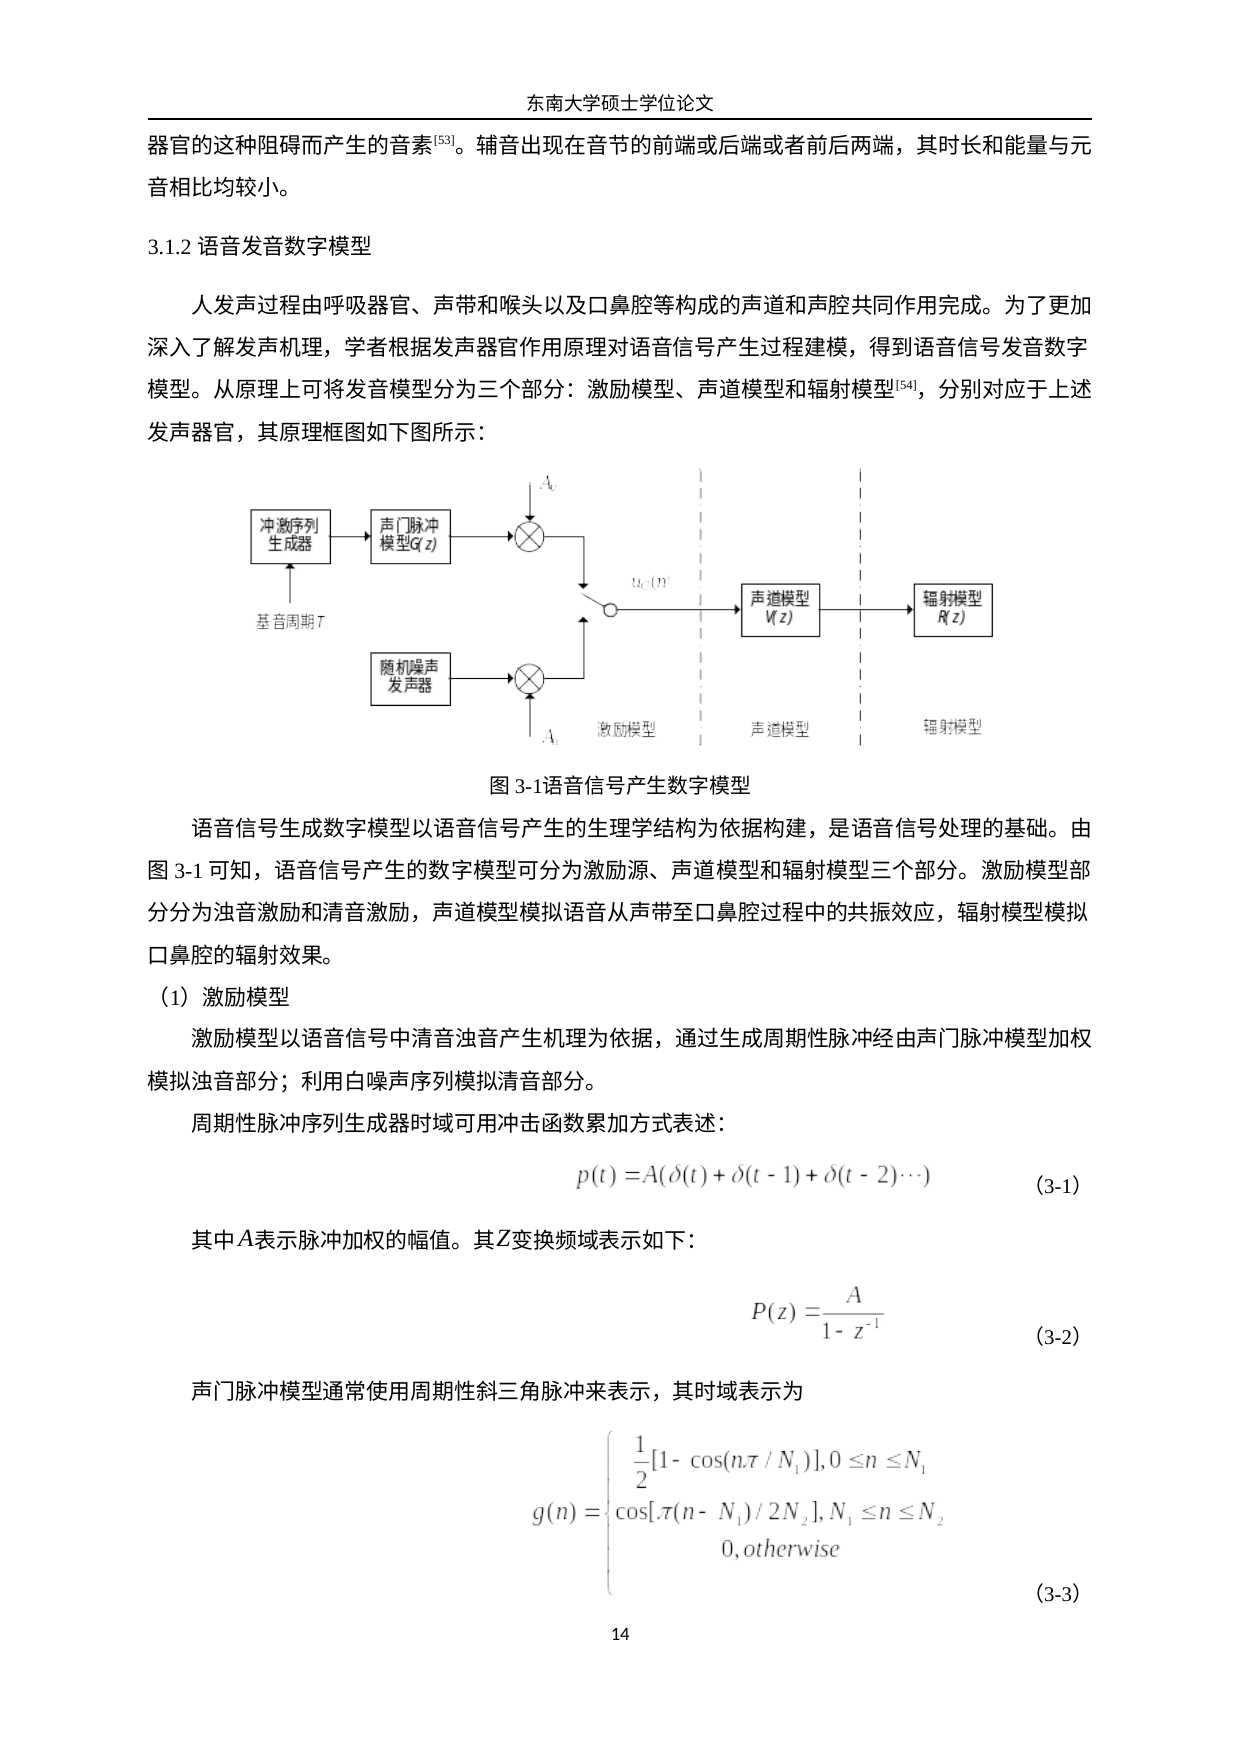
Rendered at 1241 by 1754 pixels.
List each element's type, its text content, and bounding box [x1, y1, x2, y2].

text 图3-1语音信号产生数字模型 [148, 768, 1092, 802]
text （3-1） [148, 1146, 1092, 1214]
text 声门脉冲模型通常使用周期性斜三角脉冲来表示，其时域表示为 [148, 1373, 1092, 1407]
text 3.1.2 语音发音数字模型 [148, 228, 1092, 262]
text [148, 126, 1092, 203]
text 其中表示脉冲加权的幅值。其变换频域表示如下： [148, 1222, 1092, 1256]
text 语音信号生成数字模型以语音信号产生的生理学结构为依据构建，是语音信号处理的基础。由图3-1可知，语音信号产生的数字模型可分为激励源、声道模型和辐射模型三个部分。激励模型部分分为浊音激励和清音激励，声道模型模拟语音从声带至口鼻腔过程中的共振效应，辐射模型模拟口鼻腔的辐射效果。 [148, 809, 1092, 971]
text 人发声过程由呼吸器官、声带和喉头以及口鼻腔等构成的声道和声腔共同作用完成。为了更加深入了解发声机理，学者根据发声器官作用原理对语音信号产生过程建模，得到语音信号发音数字模型。从原理上可将发音模型分为三个部分：激励模型、声道模型和辐射模型[54]，分别对应于上述发声器官，其原理框图如下图所示： [148, 287, 1092, 448]
text （3-3） [148, 1415, 1092, 1619]
text 激励模型以语音信号中清音浊音产生机理为依据，通过生成周期性脉冲经由声门脉冲模型加权模拟浊音部分；利用白噪声序列模拟清音部分。 [148, 1020, 1092, 1097]
text （1）激励模型 [148, 978, 1092, 1012]
text （3-2） [148, 1264, 1092, 1366]
text 周期性脉冲序列生成器时域可用冲击函数累加方式表述： [148, 1104, 1092, 1138]
